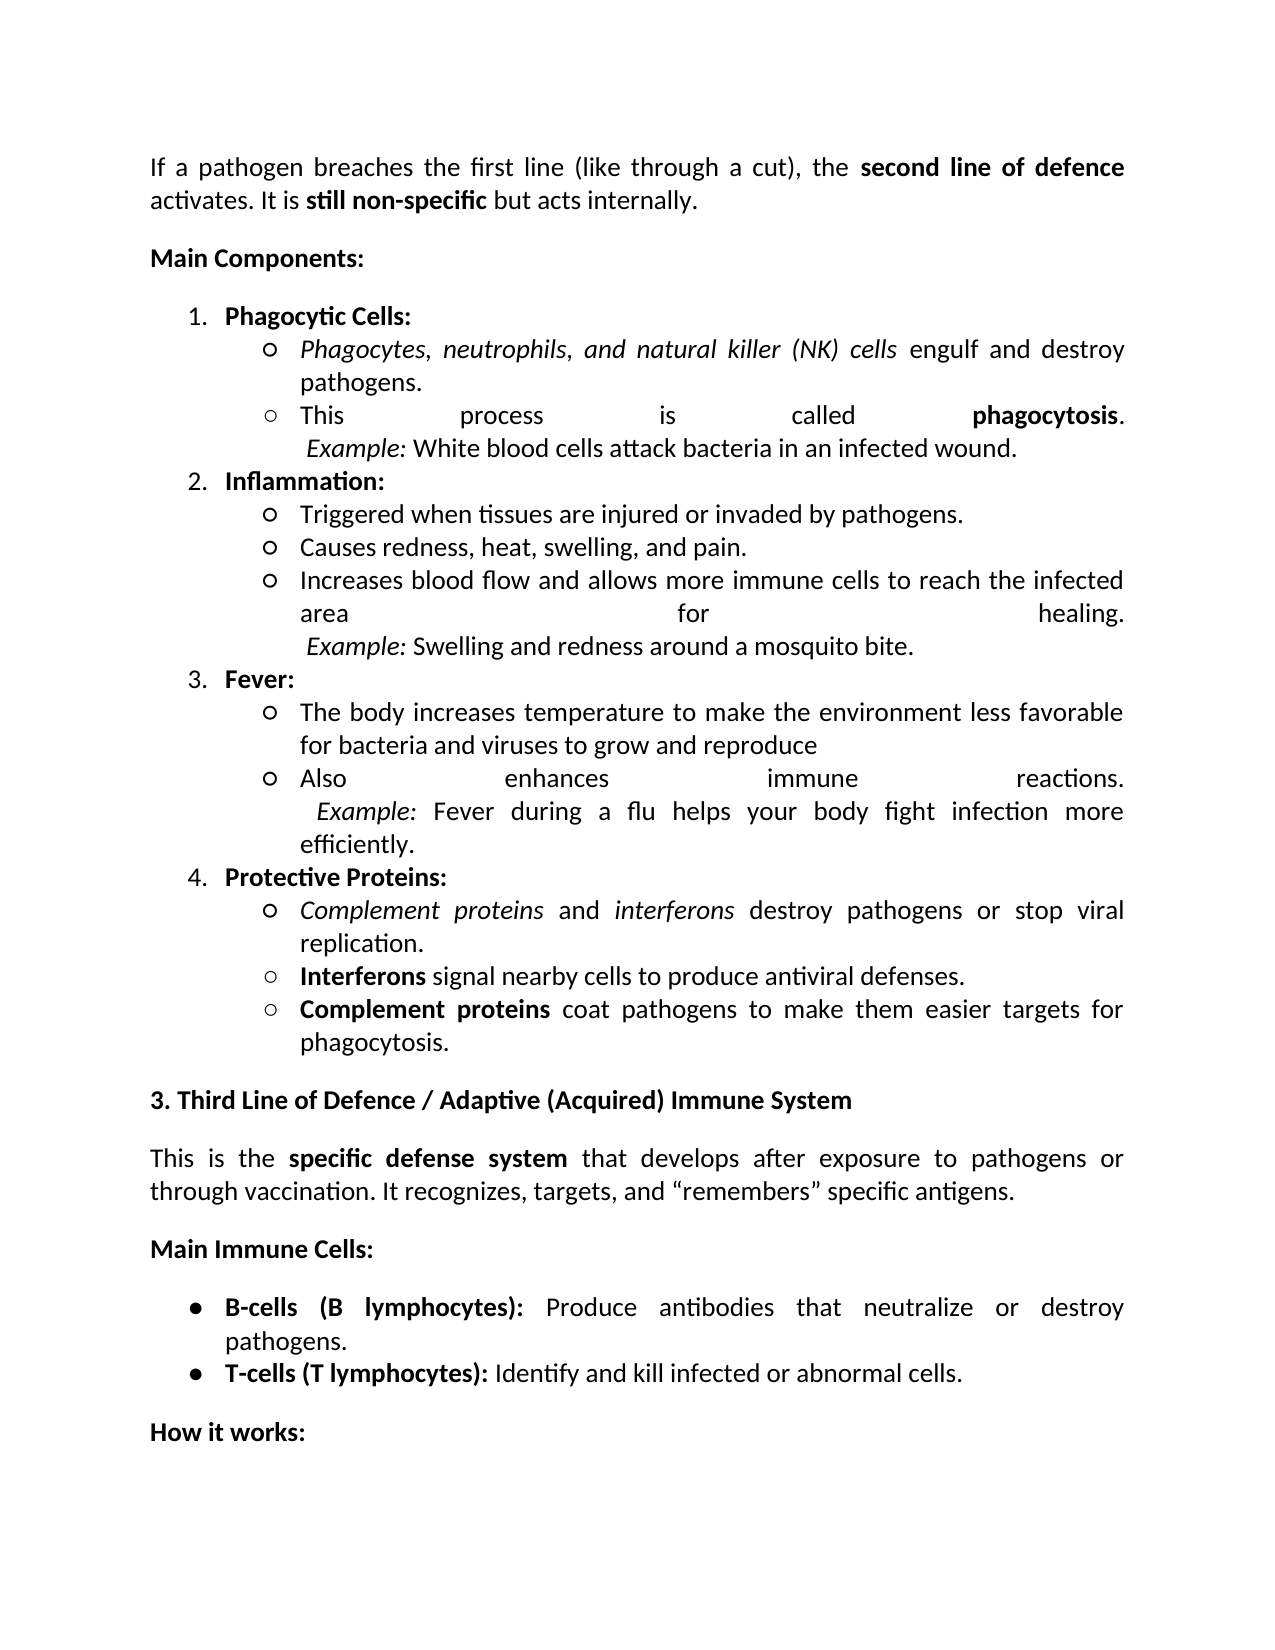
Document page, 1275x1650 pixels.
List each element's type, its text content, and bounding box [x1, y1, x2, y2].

text Main Components: [150, 241, 1125, 274]
list Complement proteins coat pathogens to make them easier targets for phagocytosis. [262, 992, 1125, 1058]
text This is the specific defense system that develops after exposure to pathogens or through vaccination. It recognizes, targets, and “remembers” specific antigens. [150, 1142, 1125, 1208]
list Also enhances immune reactions. Example: Fever during a flu helps your body fight infection more efficiently. [262, 761, 1125, 860]
list B-cells (B lymphocytes): Produce antibodies that neutralize or destroy pathogens. [187, 1291, 1125, 1357]
list Causes redness, heat, swelling, and pain. [262, 530, 1125, 563]
list Protective Proteins: [187, 860, 1125, 893]
text How it works: [150, 1415, 1125, 1448]
list Increases blood flow and allows more immune cells to reach the infected area for healing. Example: Swelling and redness around a mosquito bite. [262, 563, 1125, 662]
list Phagocytic Cells: [187, 299, 1125, 332]
list Triggered when tissues are injured or invaded by pathogens. [262, 497, 1125, 530]
list Phagocytes, neutrophils, and natural killer (NK) cells engulf and destroy pathogens. [262, 332, 1125, 398]
subtitle 3. Third Line of Defence / Adaptive (Acquired) Immune System [150, 1083, 1062, 1117]
list The body increases temperature to make the environment less favorable for bacteria and viruses to grow and reproduce [262, 695, 1125, 761]
list Interferons signal nearby cells to produce antiviral defenses. [262, 959, 1125, 992]
list T-cells (T lymphocytes): Identify and kill infected or abnormal cells. [187, 1357, 1125, 1390]
text Main Immune Cells: [150, 1233, 1125, 1266]
list Complement proteins and interferons destroy pathogens or stop viral replication. [262, 893, 1125, 959]
list This process is called phagocytosis. Example: White blood cells attack bacteria in an infected wound. [262, 398, 1125, 464]
list Inflammation: [187, 464, 1125, 497]
text If a pathogen breaches the first line (like through a cut), the second line of defence activates. It is still non-specific but acts internally. [150, 150, 1125, 216]
list Fever: [187, 662, 1125, 695]
